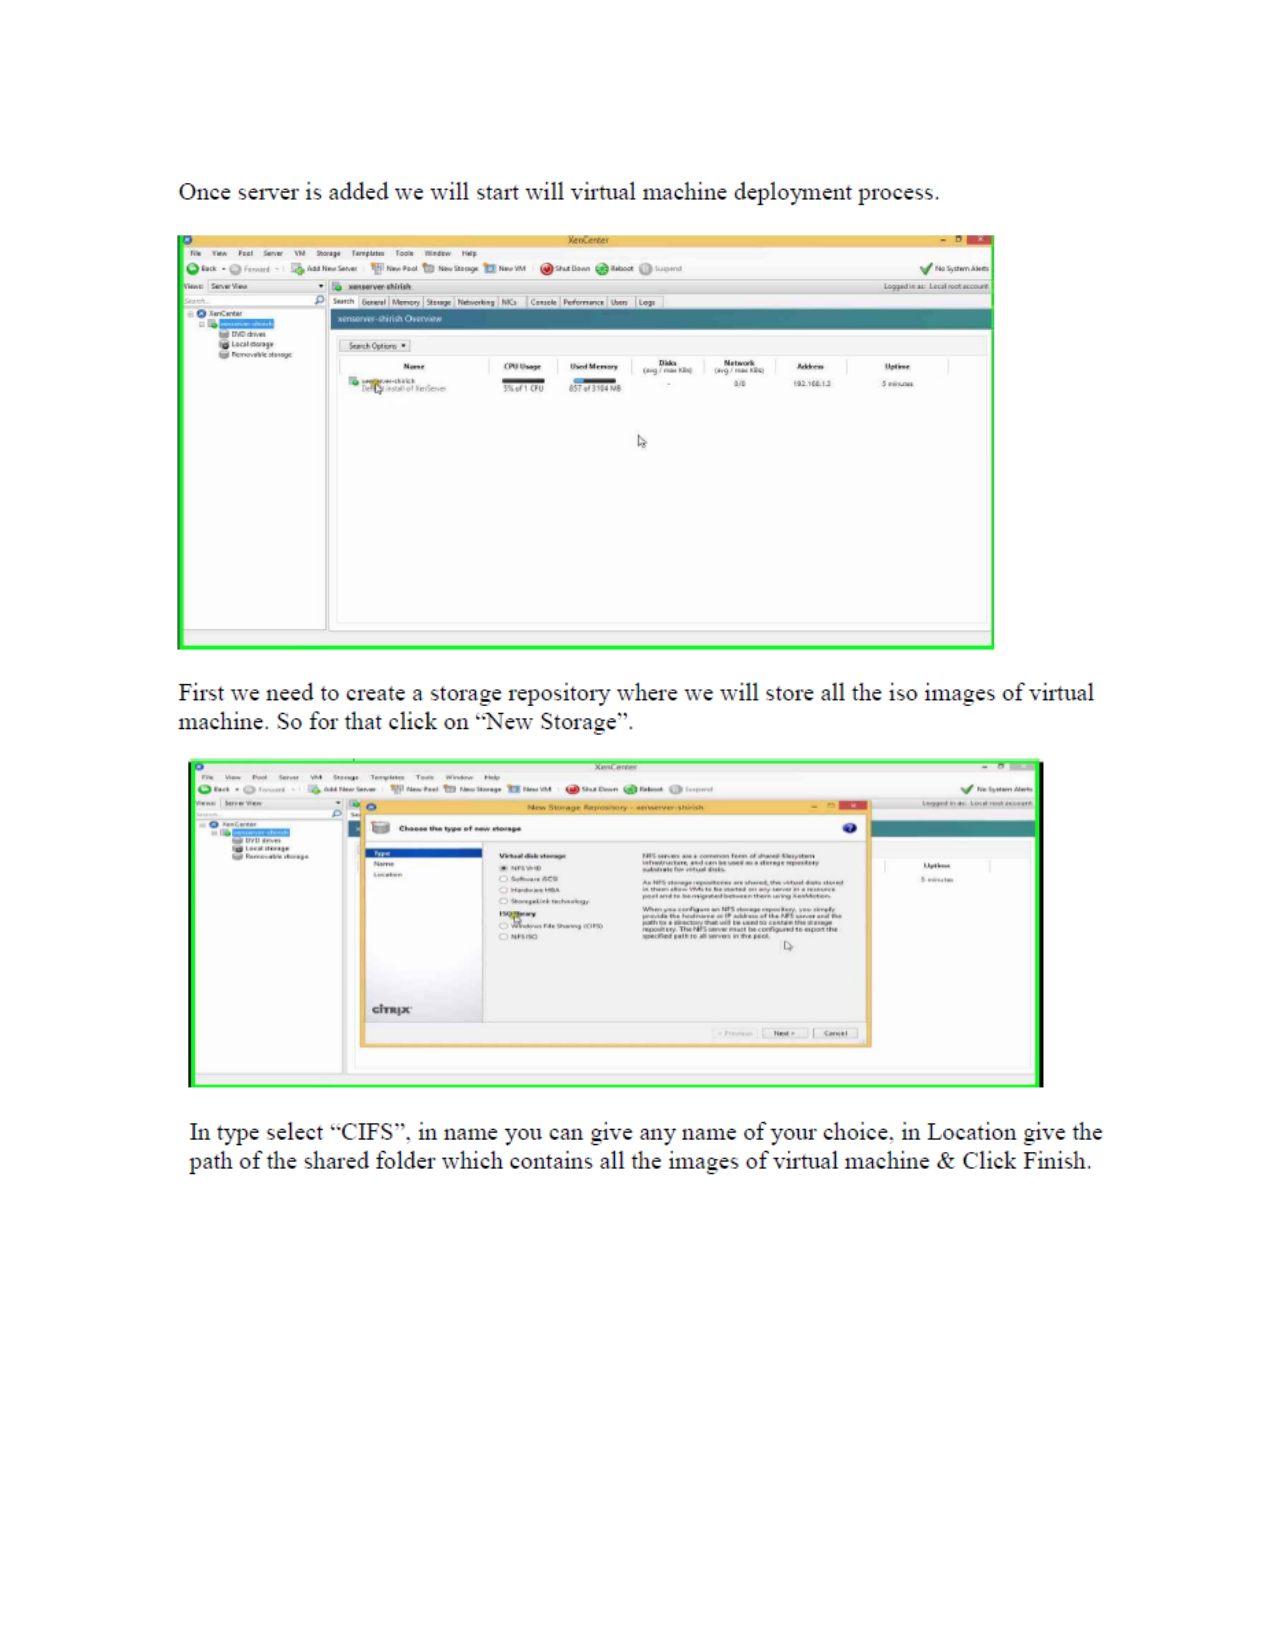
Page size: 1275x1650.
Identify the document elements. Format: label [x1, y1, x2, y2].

picture [150, 753, 1125, 1184]
picture [150, 150, 1125, 750]
